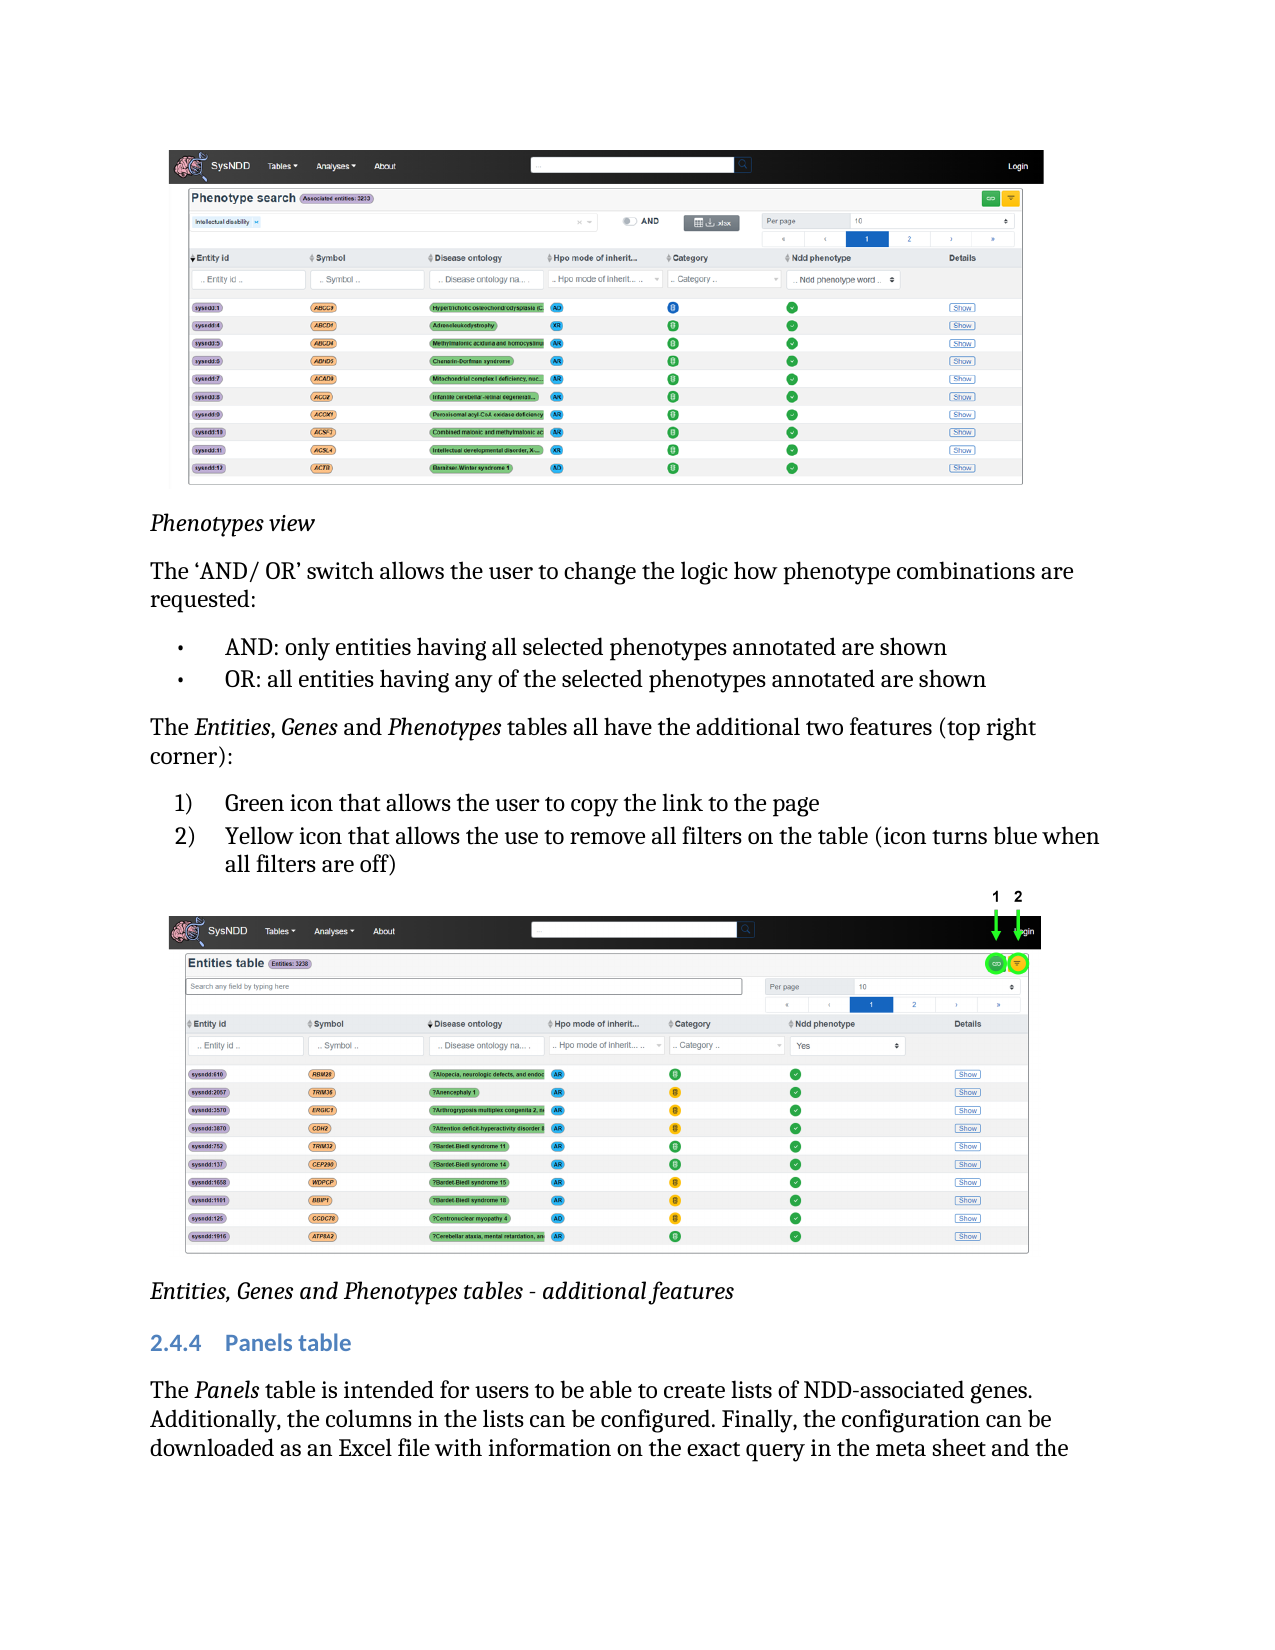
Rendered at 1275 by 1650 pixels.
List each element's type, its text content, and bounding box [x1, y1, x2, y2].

picture [168, 882, 1044, 1257]
picture [168, 150, 1044, 489]
subtitle 2.4.4 Panels table [150, 1327, 1125, 1357]
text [150, 1376, 1125, 1462]
text Entities, Genes and Phenotypes tables - additional features [150, 1277, 1125, 1306]
list Green icon that allows the user to copy the link to the page [175, 789, 1125, 818]
list OR: all entities having any of the selected phenotypes annotated are shown [175, 665, 1125, 694]
list AND: only entities having all selected phenotypes annotated are shown [175, 633, 1125, 662]
text Phenotypes view [150, 509, 1125, 538]
list Yellow icon that allows the use to remove all filters on the table (icon turns blue when all filters are off) [175, 822, 1125, 879]
text The ‘AND/ OR’ switch allows the user to change the logic how phenotype combinations are requested: [150, 557, 1125, 614]
text The Entities, Genes and Phenotypes tables all have the additional two features (top right corner): [150, 713, 1125, 770]
